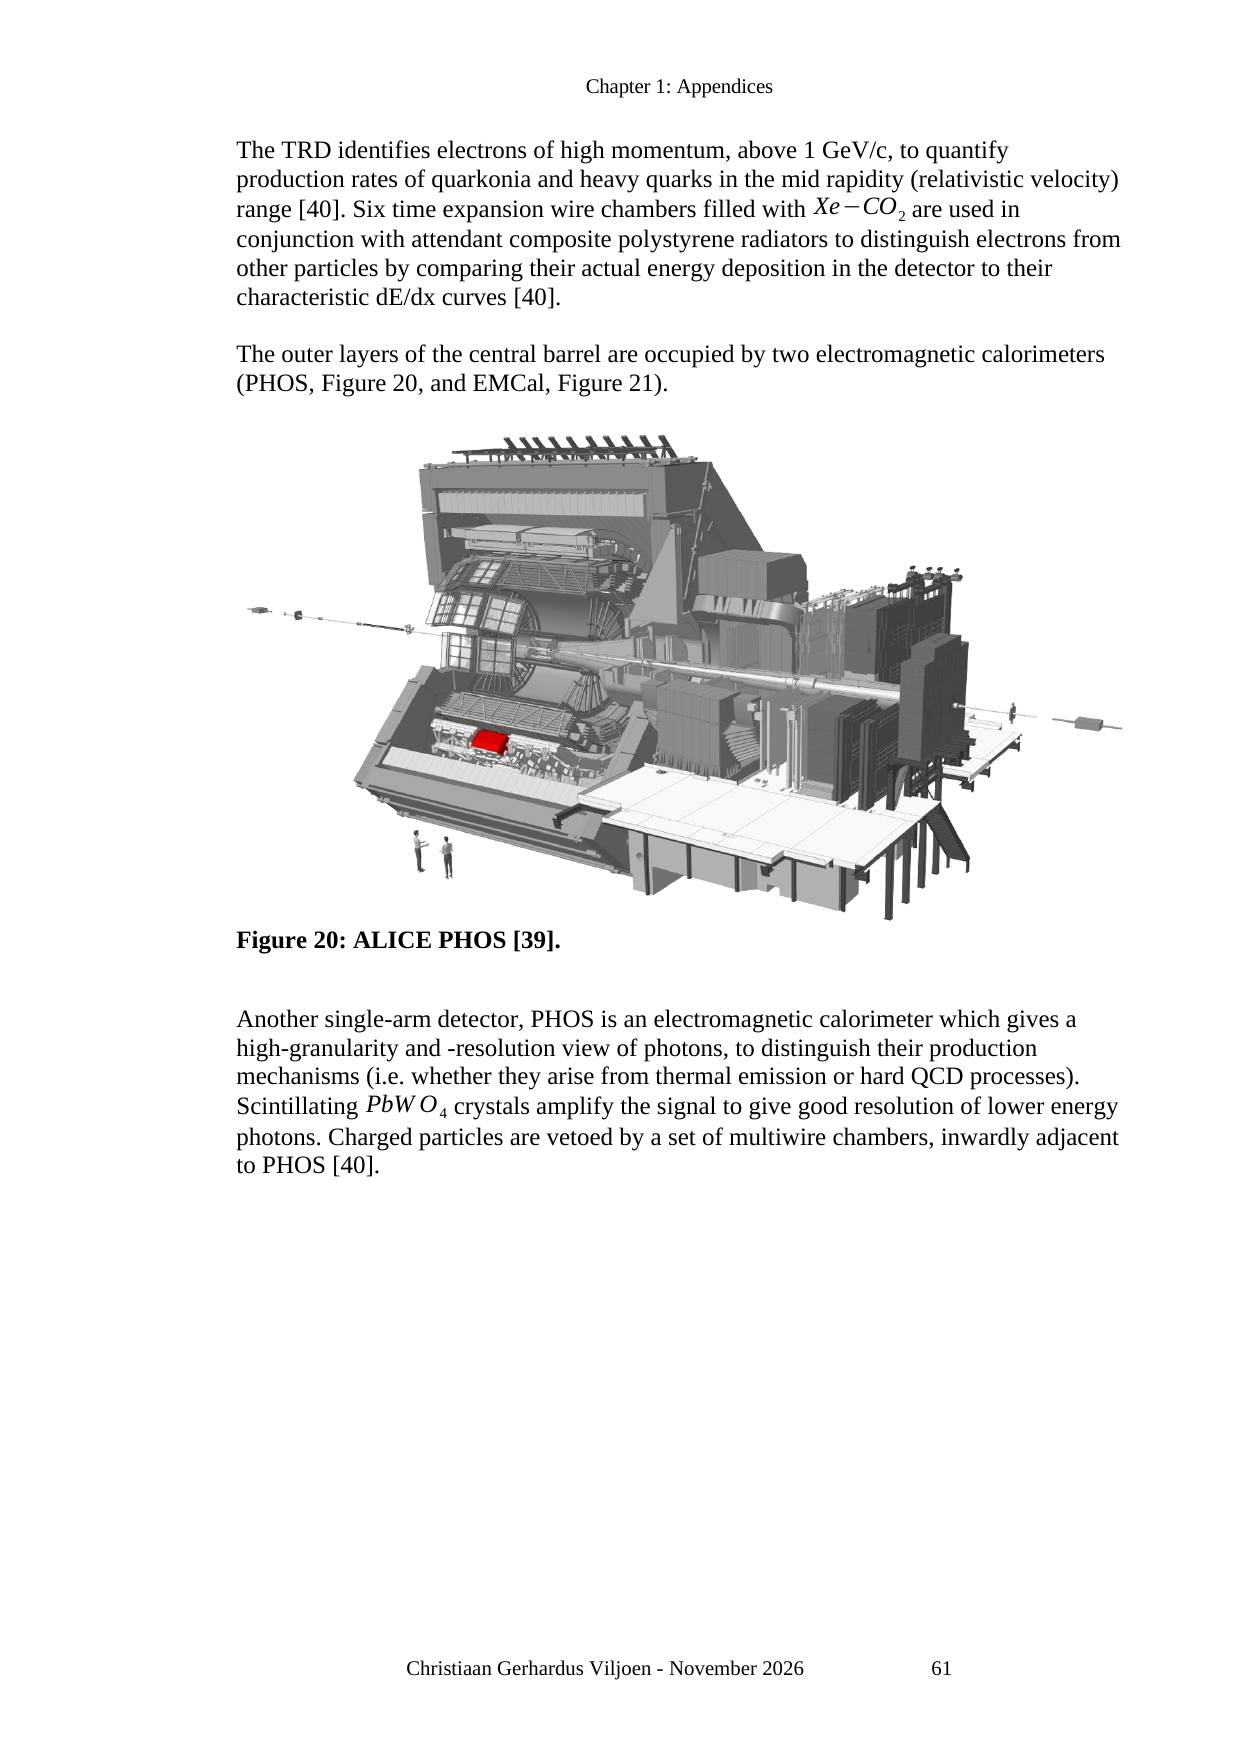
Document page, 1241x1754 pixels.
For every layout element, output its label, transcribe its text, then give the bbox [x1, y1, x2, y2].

picture [236, 425, 1123, 926]
text Figure 15: ALICE PHOS . [236, 926, 1122, 954]
text The TRD identifies electrons of high momentum, above 1 GeV/c, to quantify production rates of quarkonia and heavy quarks in the mid rapidity (relativistic velocity) range . Six time expansion wire chambers filled with are used in conjunction with attendant composite polystyrene radiators to distinguish electrons from other particles by comparing their actual energy deposition in the detector to their characteristic dE/dx curves . [236, 135, 1122, 311]
text Another single-arm detector, PHOS is an electromagnetic calorimeter which gives a high-granularity and -resolution view of photons, to distinguish their production mechanisms (i.e. whether they arise from thermal emission or hard QCD processes). Scintillating crystals amplify the signal to give good resolution of lower energy photons. Charged particles are vetoed by a set of multiwire chambers, inwardly adjacent to PHOS . [236, 1004, 1122, 1179]
